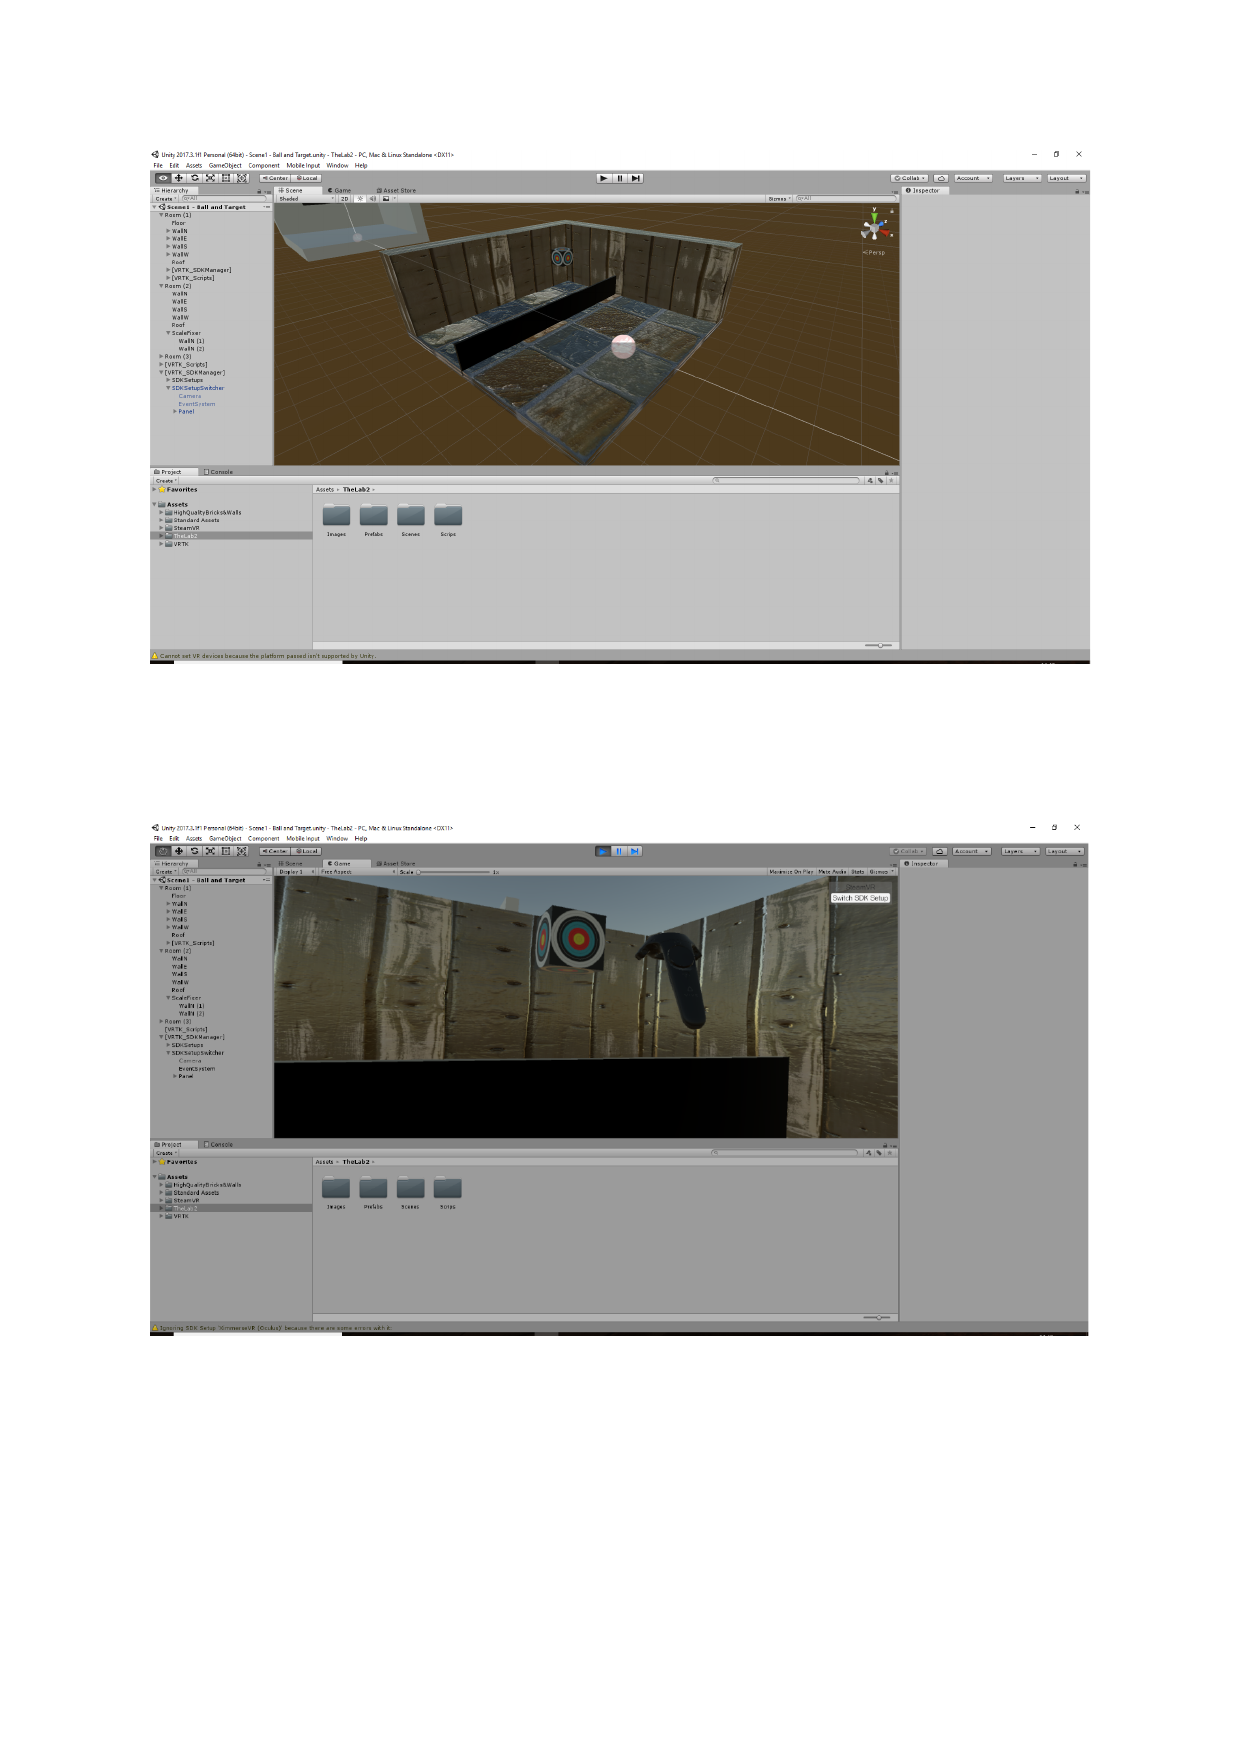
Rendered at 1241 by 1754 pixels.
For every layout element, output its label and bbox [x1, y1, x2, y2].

picture [150, 150, 1091, 664]
picture [150, 822, 1089, 1336]
